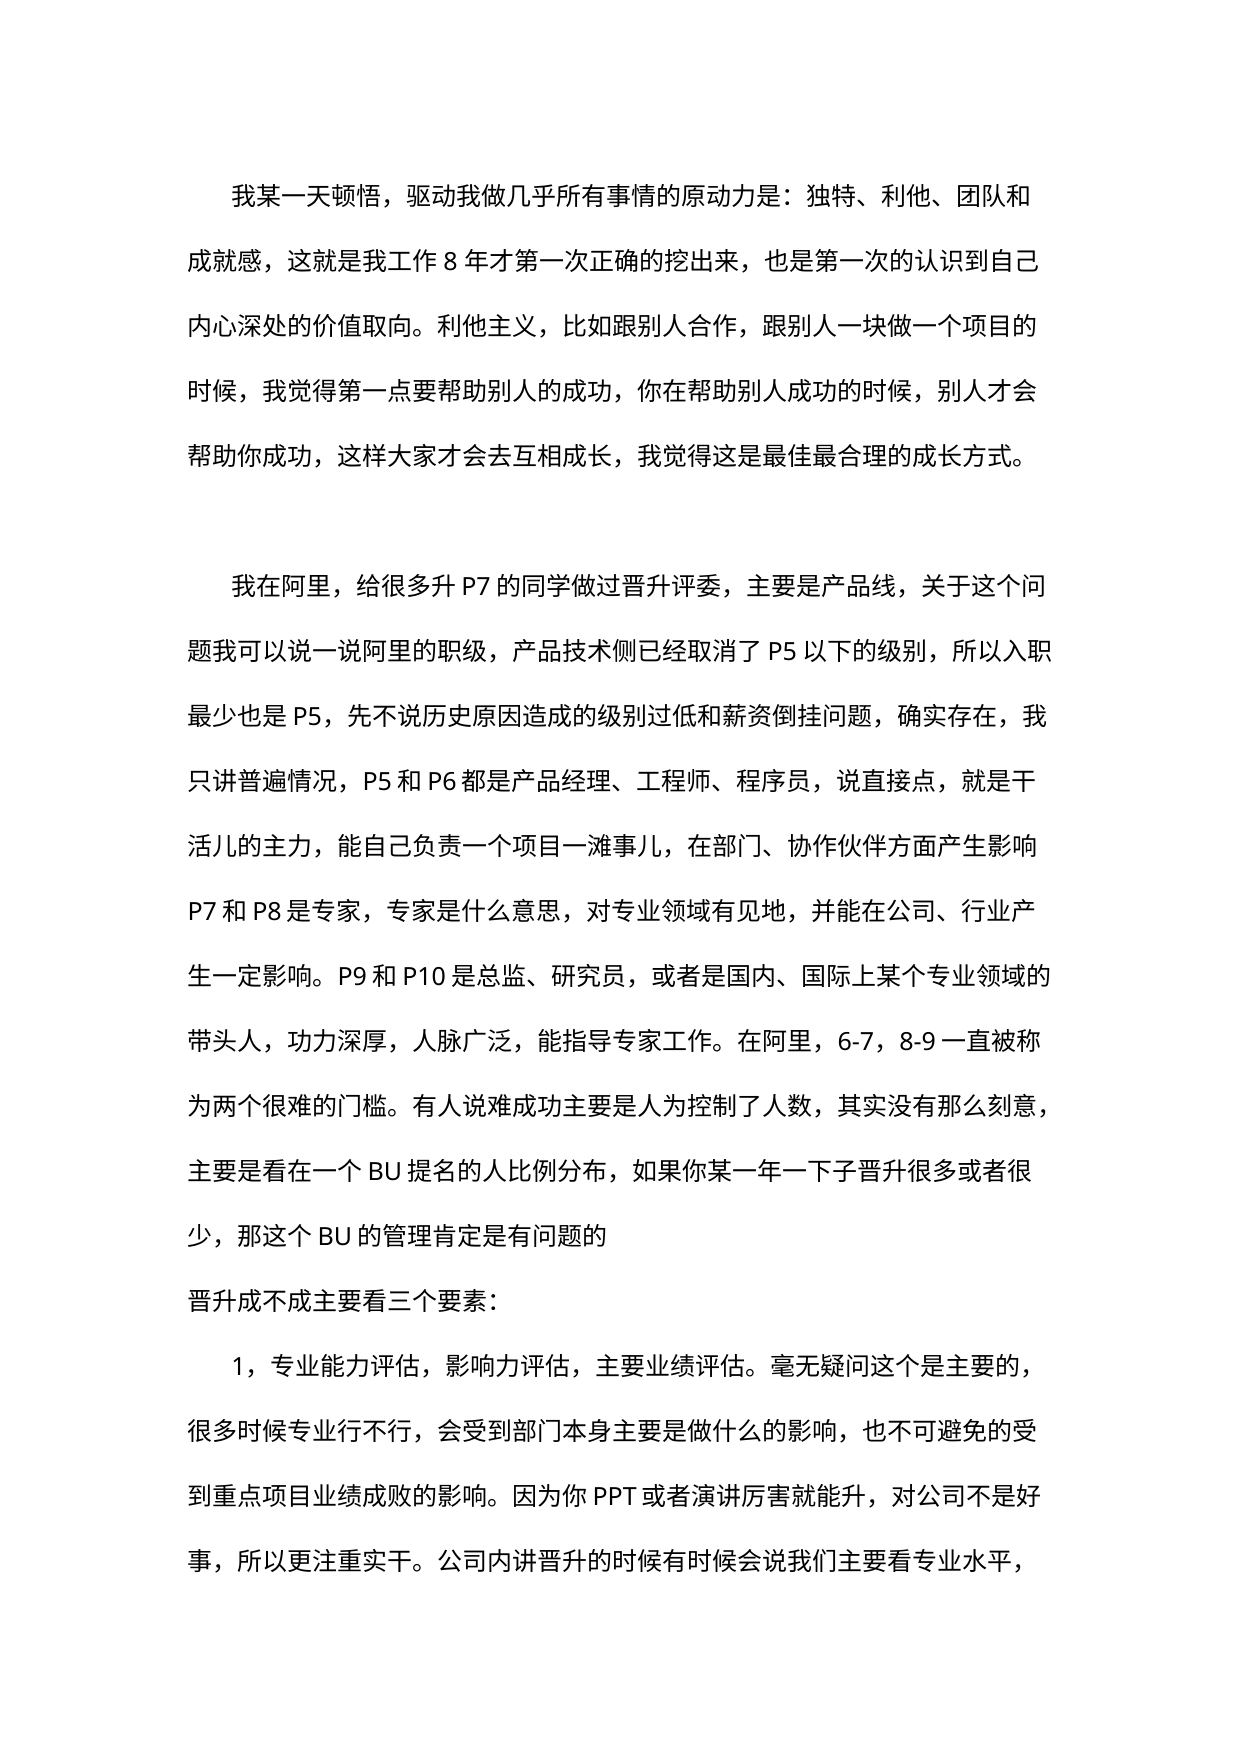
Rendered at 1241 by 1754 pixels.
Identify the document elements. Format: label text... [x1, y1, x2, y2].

text 晋升成不成主要看三个要素： [187, 1267, 1053, 1332]
text P7和P8是专家，专家是什么意思，对专业领域有见地，并能在公司、行业产生一定影响。P9和P10是总监、研究员，或者是国内、国际上某个专业领域的带头人，功力深厚，人脉广泛，能指导专家工作。在阿里，6-7，8-9一直被称为两个很难的门槛。有人说难成功主要是人为控制了人数，其实没有那么刻意，主要是看在一个BU提名的人比例分布，如果你某一年一下子晋升很多或者很少，那这个BU的管理肯定是有问题的 [187, 877, 1053, 1267]
text 我某一天顿悟，驱动我做几乎所有事情的原动力是：独特、利他、团队和成就感，这就是我工作 8 年才第一次正确的挖出来，也是第一次的认识到自己内心深处的价值取向。利他主义，比如跟别人合作，跟别人一块做一个项目的时候，我觉得第一点要帮助别人的成功，你在帮助别人成功的时候，别人才会帮助你成功，这样大家才会去互相成长，我觉得这是最佳最合理的成长方式。 [187, 162, 1053, 487]
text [187, 1332, 1053, 1592]
text 我在阿里，给很多升P7的同学做过晋升评委，主要是产品线，关于这个问题我可以说一说阿里的职级，产品技术侧已经取消了P5以下的级别，所以入职最少也是P5，先不说历史原因造成的级别过低和薪资倒挂问题，确实存在，我只讲普遍情况，P5和P6都是产品经理、工程师、程序员，说直接点，就是干活儿的主力，能自己负责一个项目一滩事儿，在部门、协作伙伴方面产生影响 [187, 552, 1053, 877]
